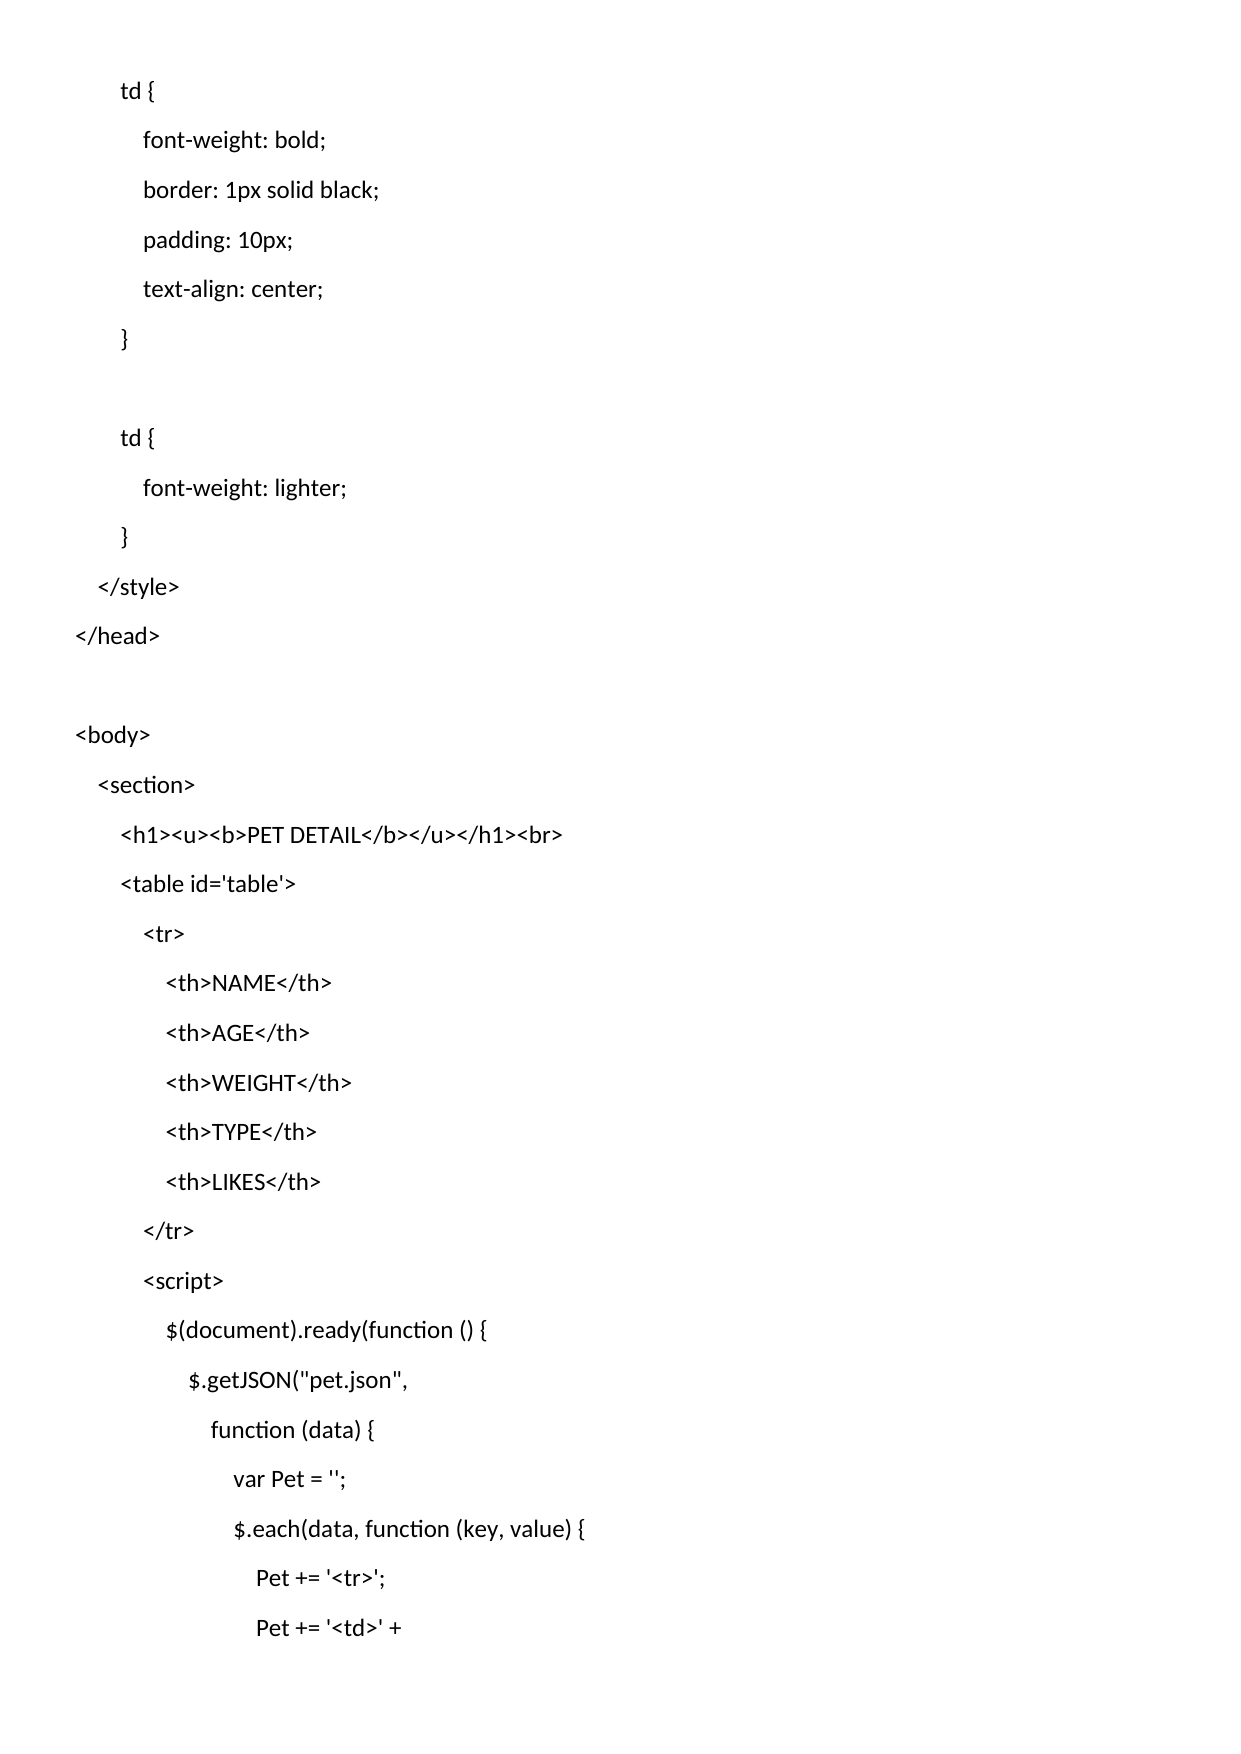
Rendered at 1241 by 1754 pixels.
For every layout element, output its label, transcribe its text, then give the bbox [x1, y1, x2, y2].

text <script> [75, 1265, 1165, 1296]
text <body> [75, 719, 1165, 750]
text <h1><u><b>PET DETAIL</b></u></h1><br> [75, 819, 1165, 849]
text font-weight: lighter; [75, 472, 1165, 502]
text text-align: center; [75, 273, 1165, 304]
text } [75, 323, 1165, 353]
text <th>AGE</th> [75, 1017, 1165, 1048]
text <th>WEIGHT</th> [75, 1067, 1165, 1097]
text $.each(data, function (key, value) { [75, 1513, 1165, 1543]
text $(document).ready(function () { [75, 1314, 1165, 1345]
text $.getJSON("pet.json", [75, 1364, 1165, 1395]
text <table id='table'> [75, 868, 1165, 899]
text <tr> [75, 918, 1165, 948]
text Pet += '<tr>'; [75, 1562, 1165, 1593]
text <section> [75, 769, 1165, 800]
text <th>TYPE</th> [75, 1116, 1165, 1147]
text <th>NAME</th> [75, 967, 1165, 998]
text Pet += '<td>' + [75, 1612, 1165, 1643]
text td { [75, 75, 1165, 106]
text </tr> [75, 1215, 1165, 1246]
text <th>LIKES</th> [75, 1166, 1165, 1196]
text padding: 10px; [75, 224, 1165, 254]
text td { [75, 422, 1165, 453]
text } [75, 521, 1165, 552]
text var Pet = ''; [75, 1463, 1165, 1494]
text function (data) { [75, 1414, 1165, 1444]
text border: 1px solid black; [75, 174, 1165, 205]
text </head> [75, 620, 1165, 651]
text font-weight: bold; [75, 124, 1165, 155]
text </style> [75, 571, 1165, 601]
